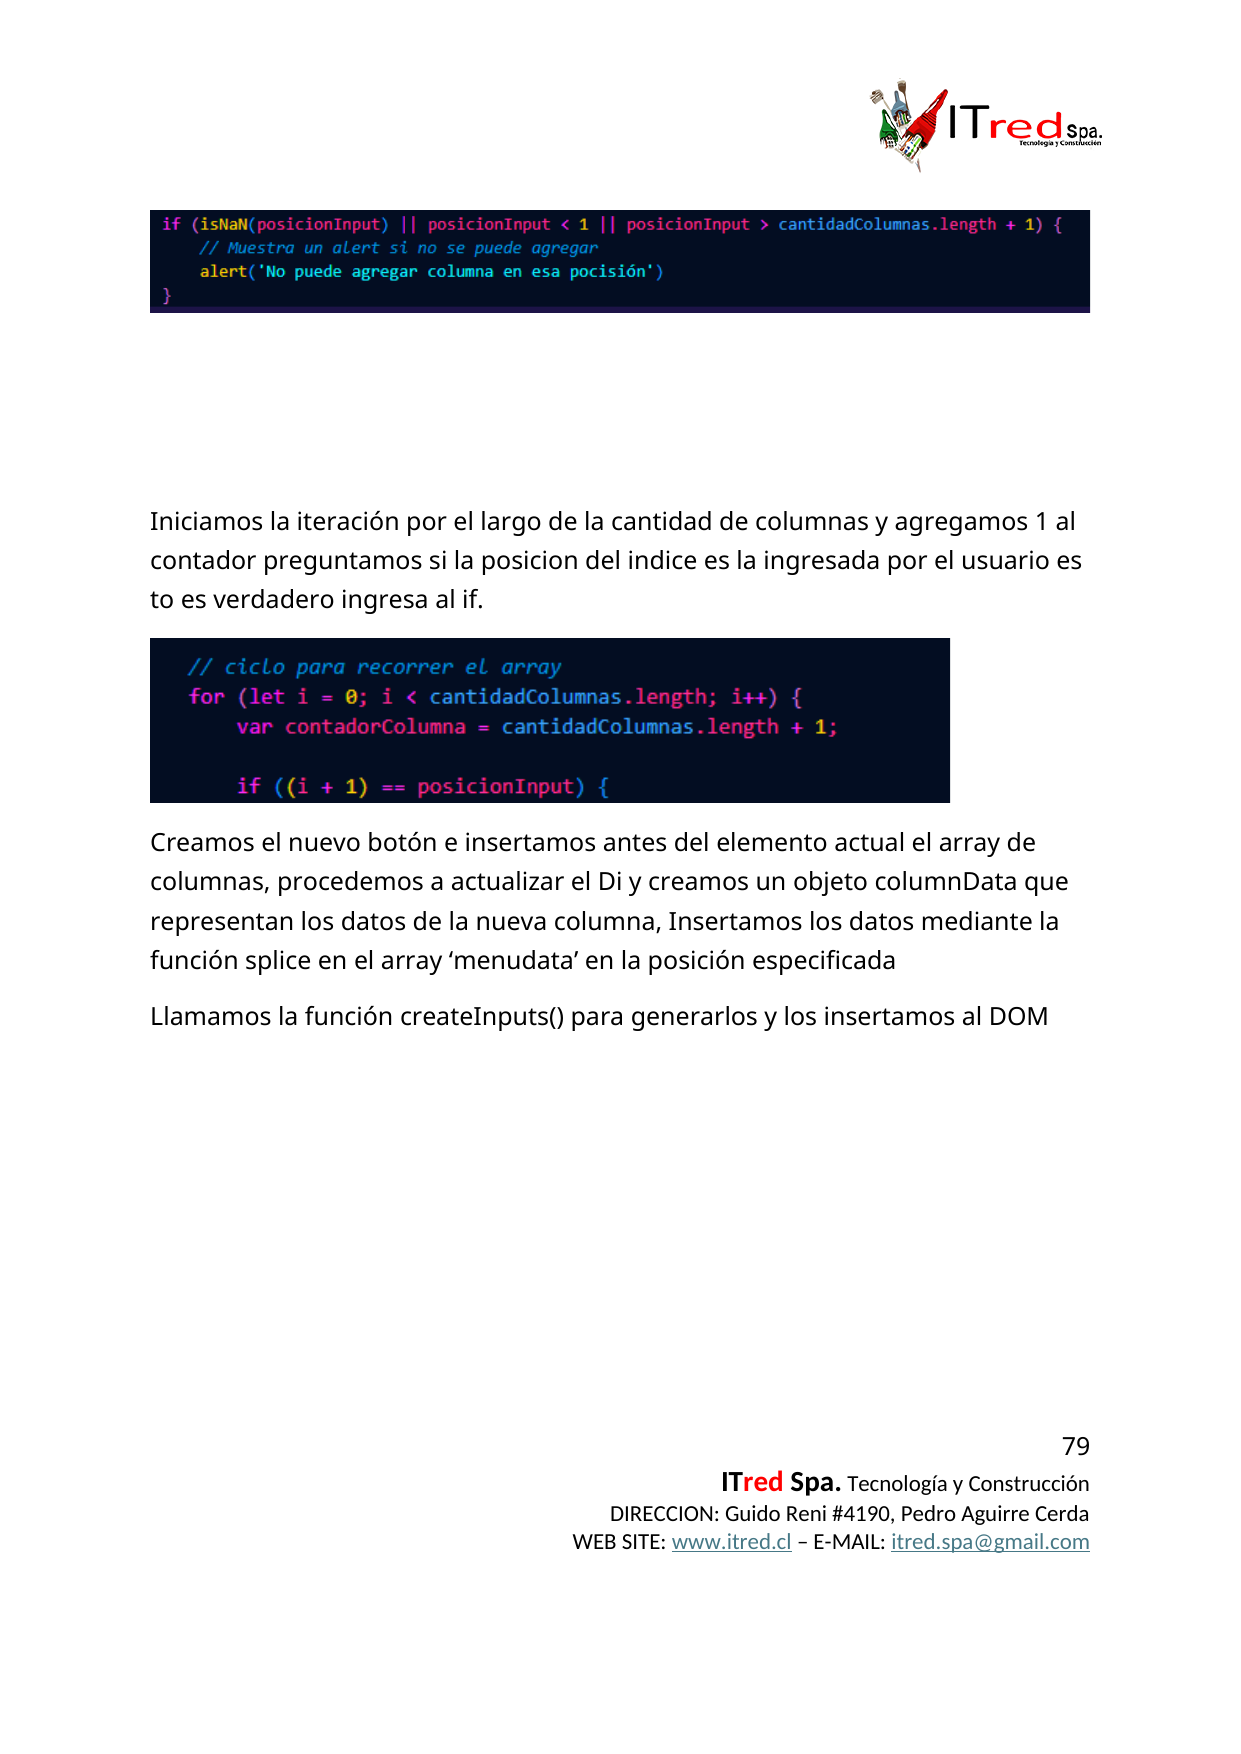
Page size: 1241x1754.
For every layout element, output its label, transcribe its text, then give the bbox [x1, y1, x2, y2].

text Creamos el nuevo botón e insertamos antes del elemento actual el array de columnas, procedemos a actualizar el Di y creamos un objeto columnData que representan los datos de la nueva columna, Insertamos los datos mediante la función splice en el array ‘menudata’ en la posición especificada [150, 824, 1090, 977]
picture [150, 210, 1091, 313]
picture [150, 638, 951, 803]
text Iniciamos la iteración por el largo de la cantidad de columnas y agregamos 1 al contador preguntamos si la posicion del indice es la ingresada por el usuario es to es verdadero ingresa al if. [150, 503, 1090, 616]
text Llamamos la función createInputs() para generarlos y los insertamos al DOM [150, 999, 1090, 1033]
picture [868, 77, 1102, 174]
